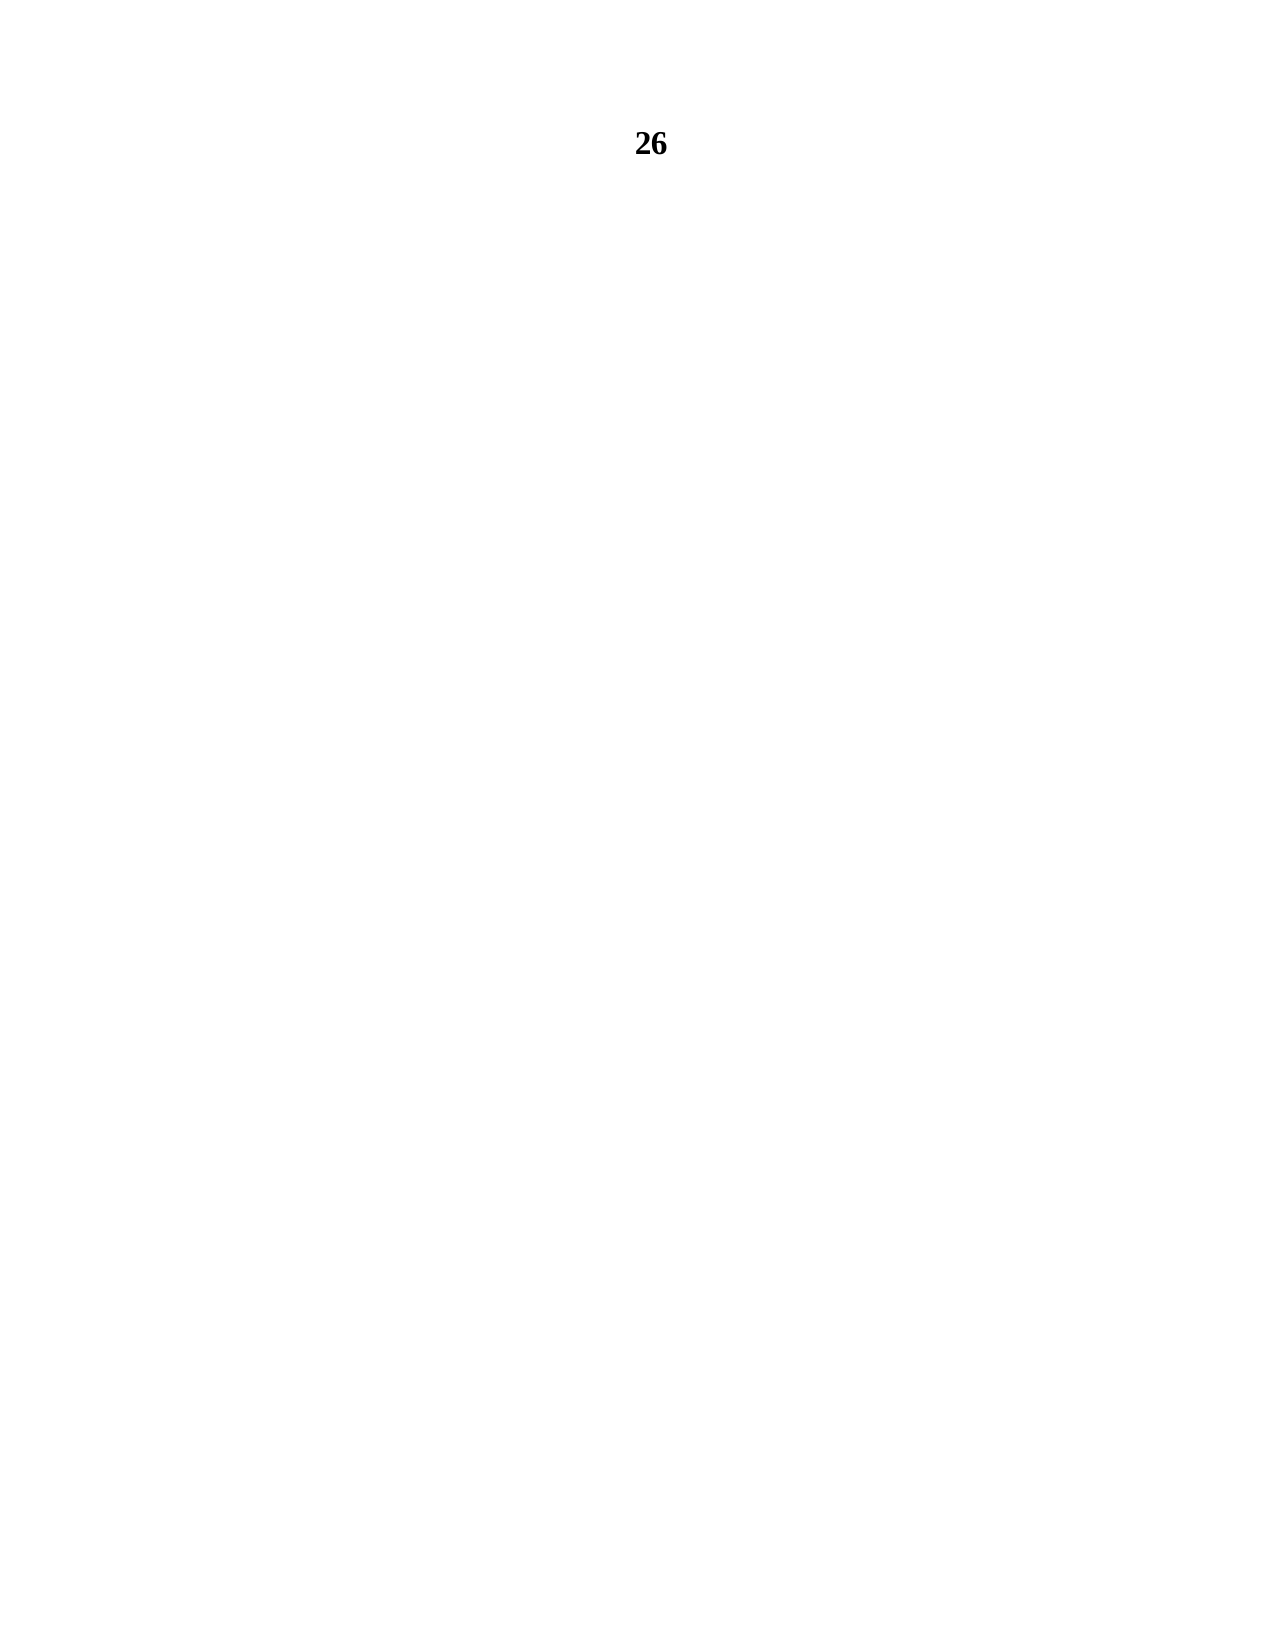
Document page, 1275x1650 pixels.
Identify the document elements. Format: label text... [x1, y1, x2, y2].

subtitle 26 [112, 123, 1190, 161]
